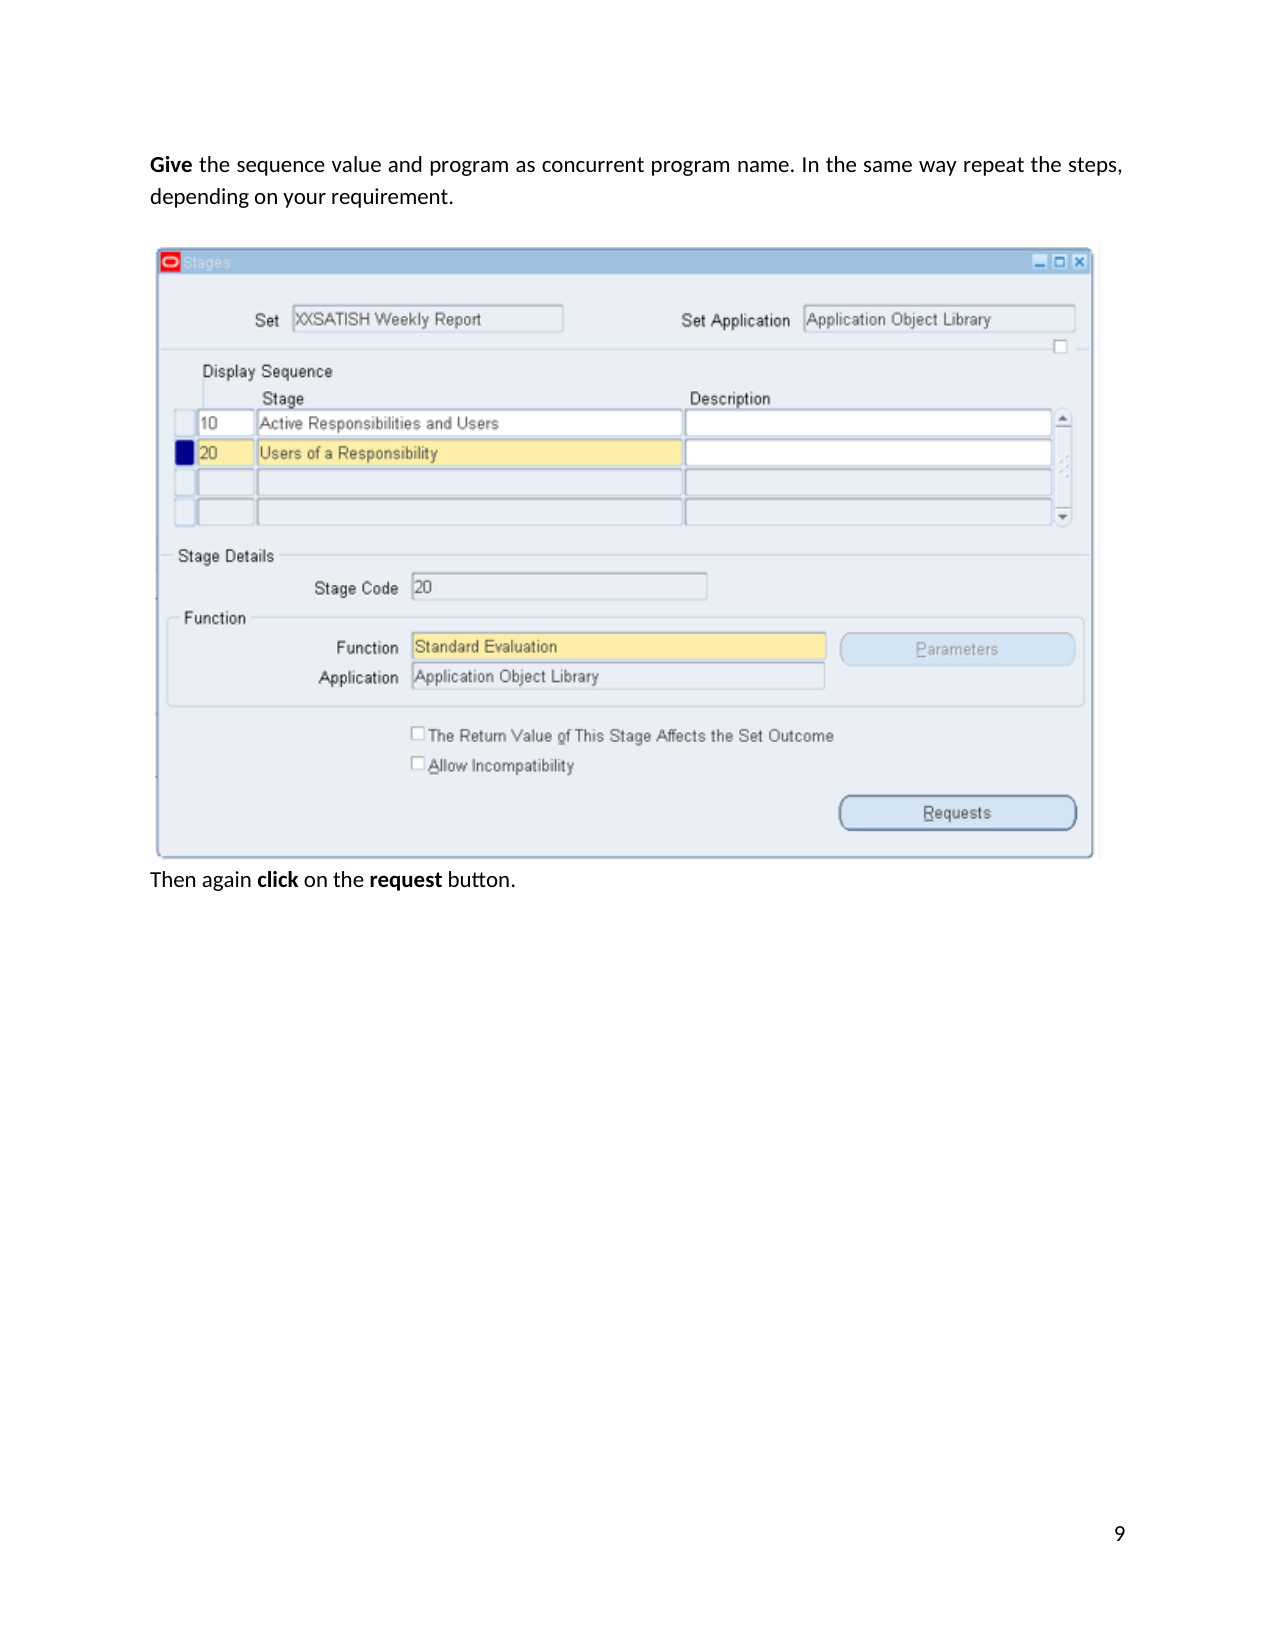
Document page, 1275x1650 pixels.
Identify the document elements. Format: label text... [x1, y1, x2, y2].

text Then again click on the request button. [150, 865, 1125, 893]
picture [150, 246, 1100, 861]
text Give the sequence value and program as concurrent program name. In the same way repeat the steps, depending on your requirement. [150, 150, 1125, 210]
